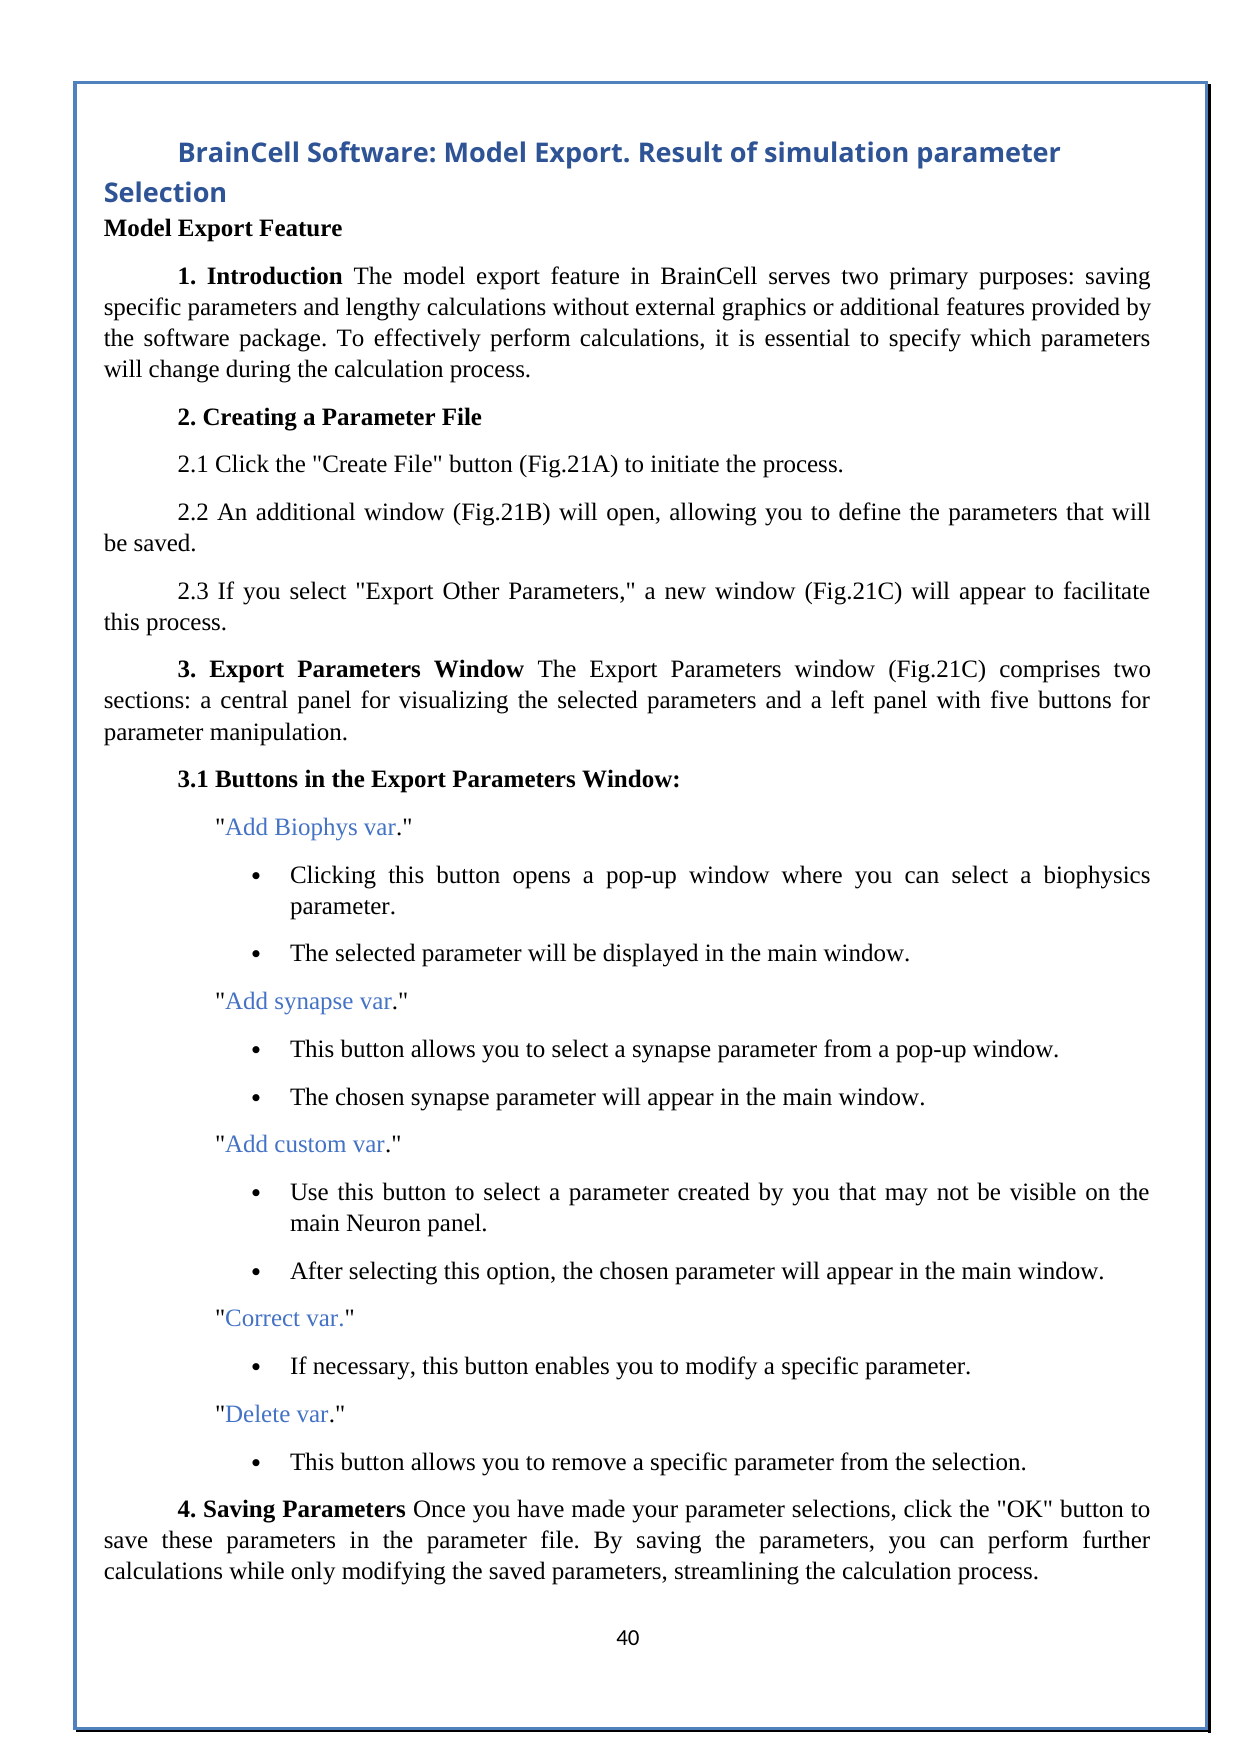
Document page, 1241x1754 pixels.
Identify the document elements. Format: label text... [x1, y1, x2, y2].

text 3. Export Parameters Window The Export Parameters window (Fig.21C) comprises two sections: a central panel for visualizing the selected parameters and a left panel with five buttons for parameter manipulation. [103, 654, 1152, 745]
list Clicking this button opens a pop-up window where you can select a biophysics parameter. [252, 860, 1152, 919]
list This button allows you to remove a specific parameter from the selection. [252, 1447, 1152, 1475]
text 4. Saving Parameters Once you have made your parameter selections, click the "OK" button to save these parameters in the parameter file. By saving the parameters, you can perform further calculations while only modifying the saved parameters, streamlining the calculation process. [103, 1494, 1152, 1585]
text Model Export Feature [103, 213, 1152, 242]
text "Add synapse var." [215, 986, 1152, 1015]
list The selected parameter will be displayed in the main window. [252, 938, 1152, 967]
text 2.1 Click the "Create File" button (Fig.21A) to initiate the process. [103, 449, 1152, 478]
text 3.1 Buttons in the Export Parameters Window: [103, 764, 1152, 793]
text 2.2 An additional window (Fig.21B) will open, allowing you to define the parameters that will be saved. [103, 497, 1152, 557]
list After selecting this option, the chosen parameter will appear in the main window. [252, 1256, 1152, 1284]
list This button allows you to select a synapse parameter from a pop-up window. [252, 1034, 1152, 1063]
text 2. Creating a Parameter File [103, 402, 1152, 430]
subtitle BrainCell Software: Model Export. Result of simulation parameter Selection [103, 133, 1152, 210]
text 2.3 If you select "Export Other Parameters," a new window (Fig.21C) will appear to facilitate this process. [103, 576, 1152, 636]
list Use this button to select a parameter created by you that may not be visible on the main Neuron panel. [252, 1177, 1152, 1237]
text 1. Introduction The model export feature in BrainCell serves two primary purposes: saving specific parameters and lengthy calculations without external graphics or additional features provided by the software package. To effectively perform calculations, it is essential to specify which parameters will change during the calculation process. [103, 261, 1152, 383]
list If necessary, this button enables you to modify a specific parameter. [252, 1351, 1152, 1380]
text "Add custom var." [215, 1129, 1152, 1158]
list The chosen synapse parameter will appear in the main window. [252, 1082, 1152, 1110]
text "Add Biophys var." [215, 812, 1152, 841]
text "Correct var." [215, 1303, 1152, 1332]
text "Delete var." [215, 1399, 1152, 1428]
